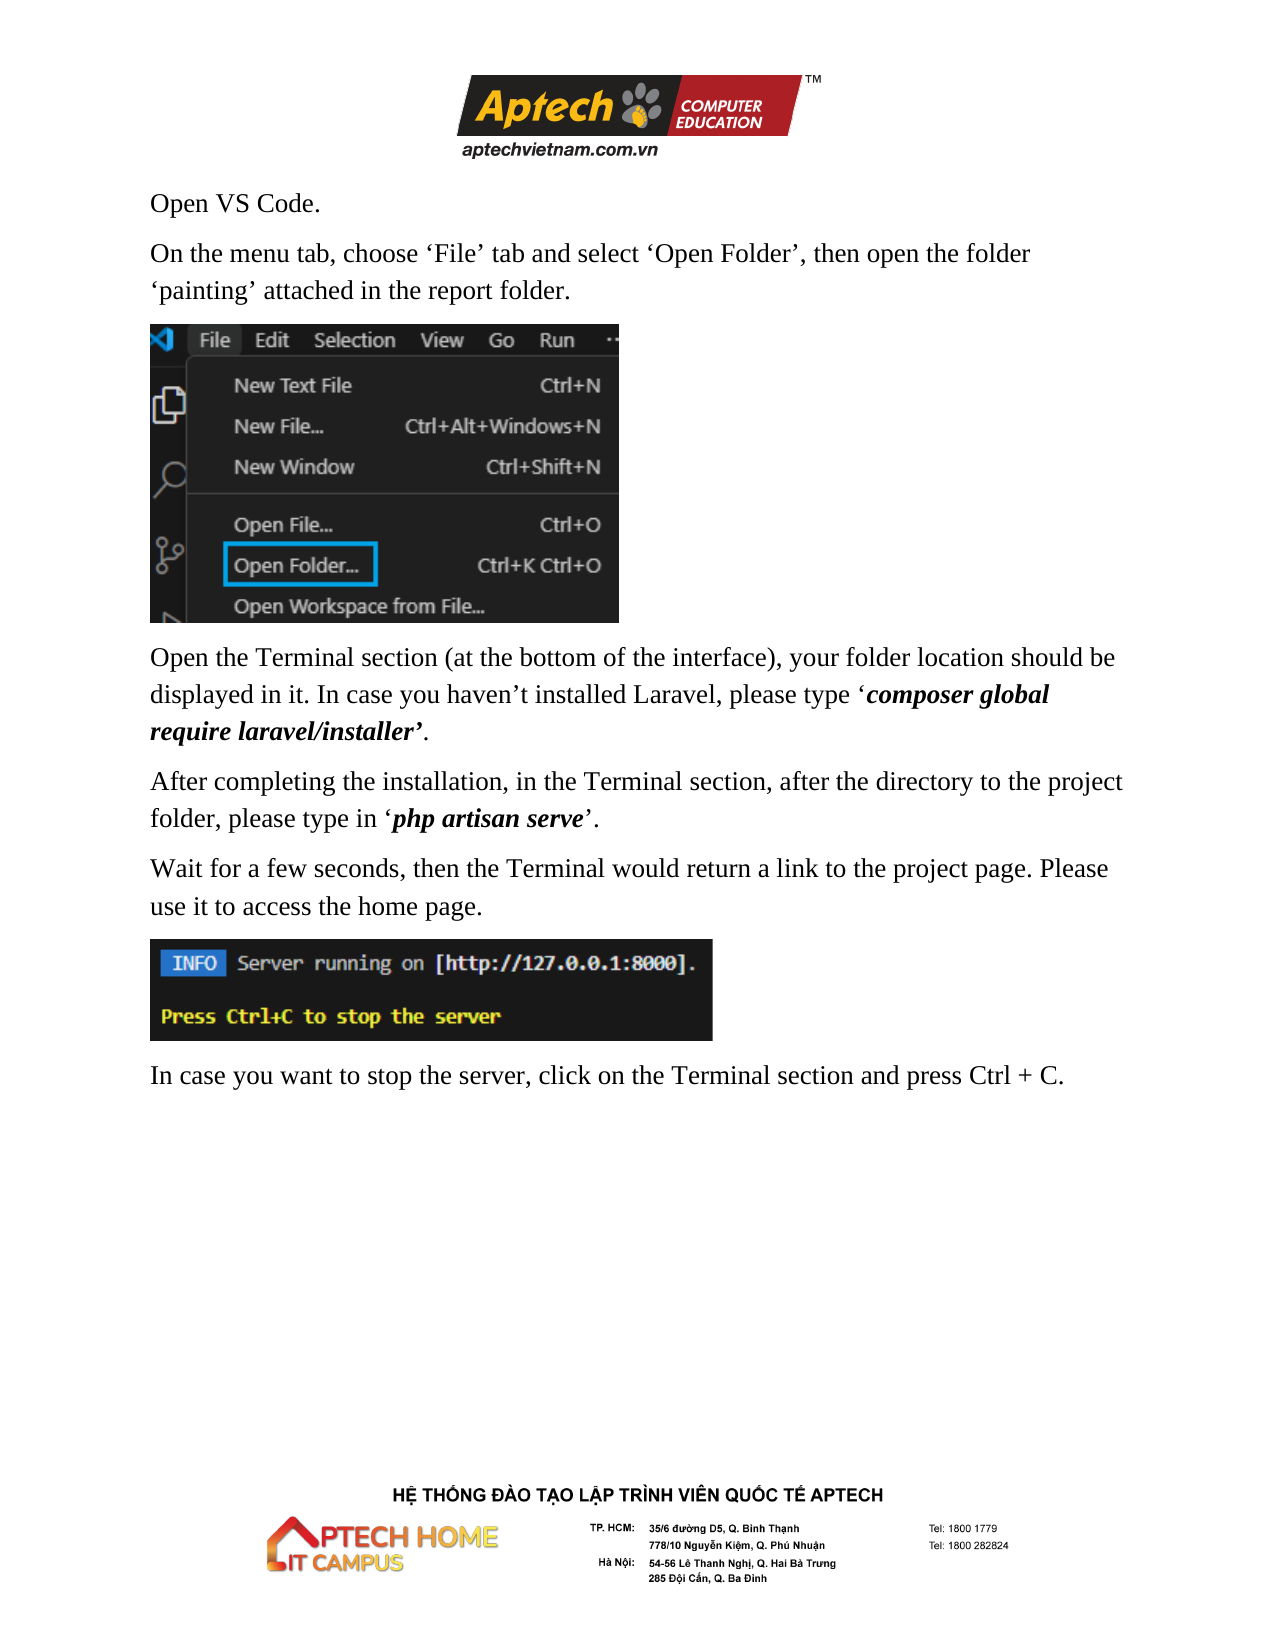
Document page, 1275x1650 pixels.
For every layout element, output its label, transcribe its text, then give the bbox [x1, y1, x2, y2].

text Open the Terminal section (at the bottom of the interface), your folder location should be displayed in it. In case you haven’t installed Laravel, please type ‘composer global require laravel/installer’. [150, 641, 1125, 747]
text In case you want to stop the server, click on the Terminal section and press Ctrl + C. [150, 1059, 1125, 1090]
picture [150, 324, 619, 623]
text Wait for a few seconds, then the Terminal would return a link to the project page. Please use it to access the home page. [150, 852, 1125, 921]
text On the menu tab, choose ‘File’ tab and select ‘Open Folder’, then open the folder ‘painting’ attached in the report folder. [150, 237, 1125, 306]
text Open VS Code. [150, 150, 1125, 218]
picture [150, 939, 713, 1041]
picture [150, 51, 1125, 150]
picture [251, 1482, 1024, 1586]
text After completing the installation, in the Terminal section, after the directory to the project folder, please type in ‘php artisan serve’. [150, 765, 1125, 834]
